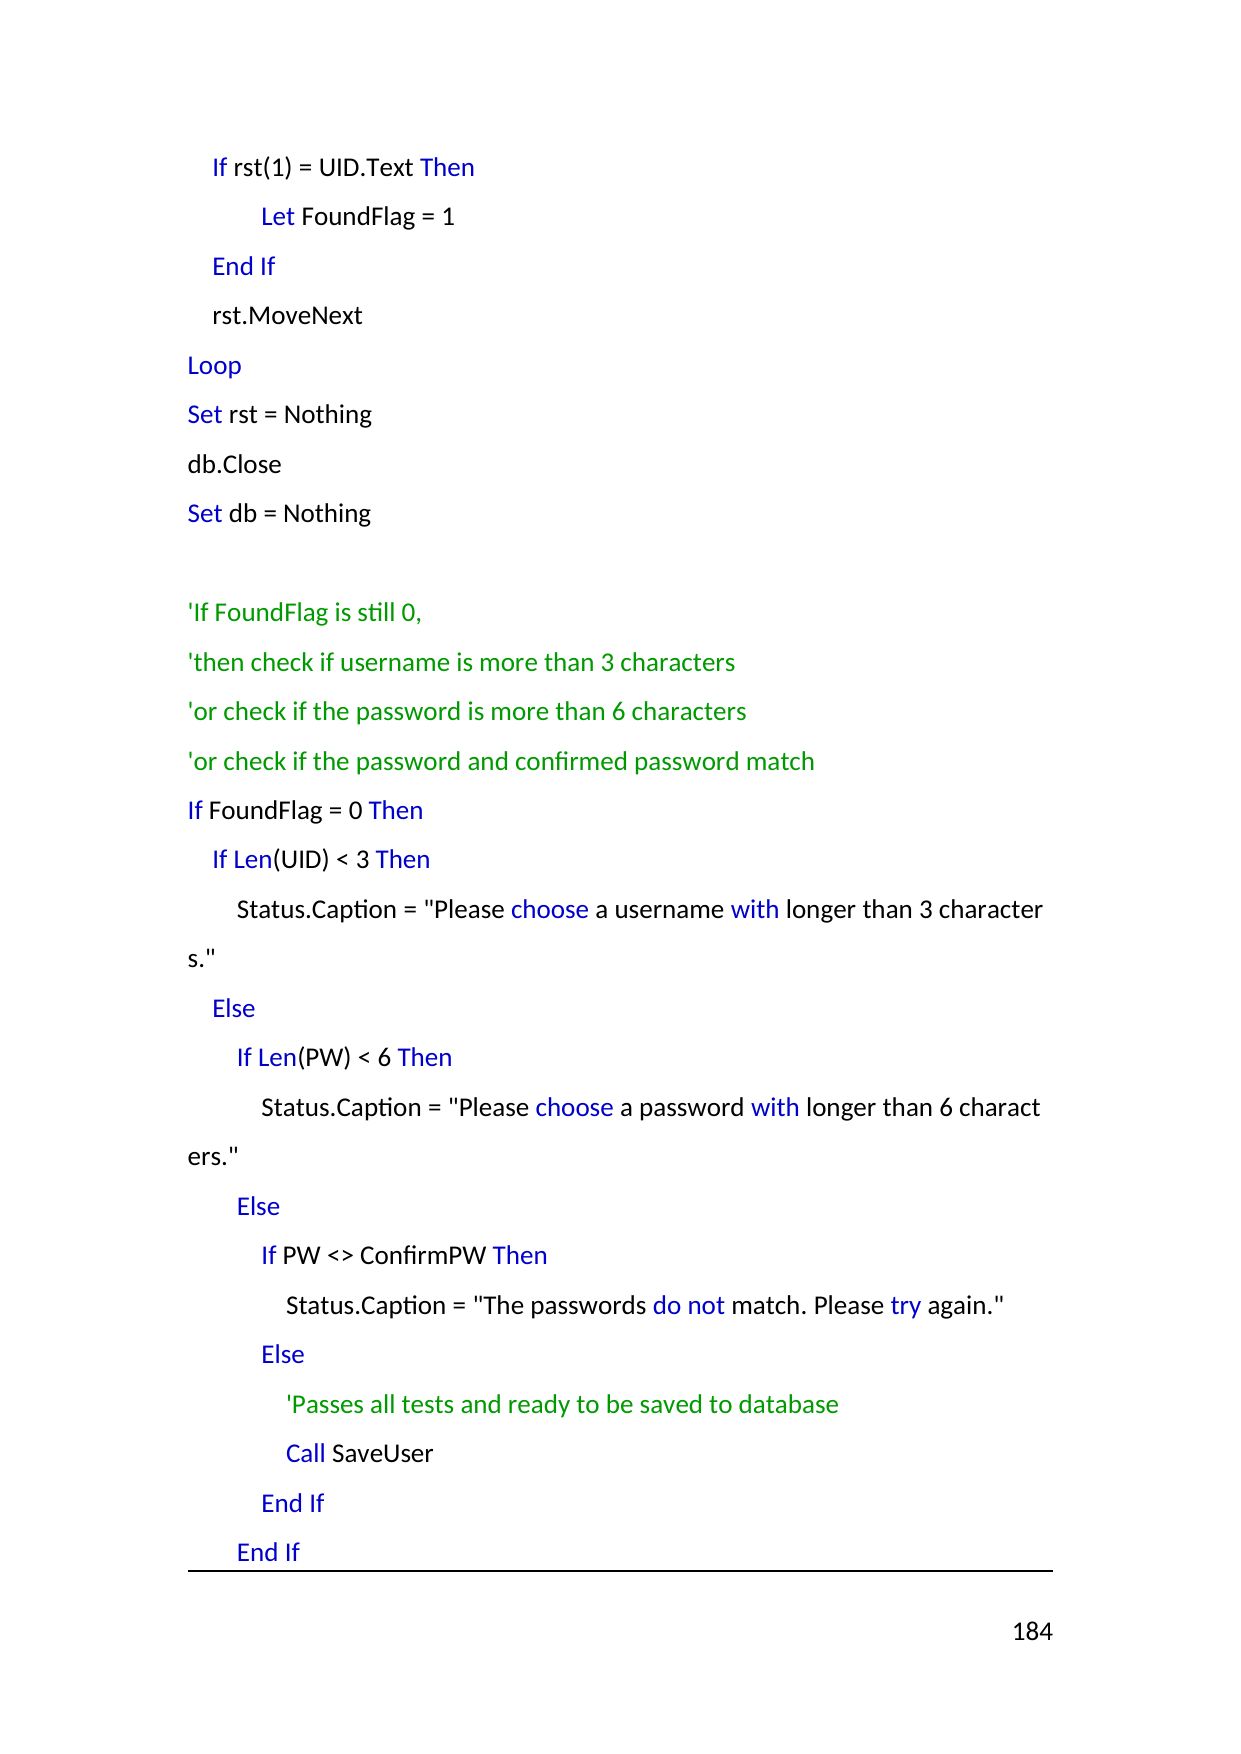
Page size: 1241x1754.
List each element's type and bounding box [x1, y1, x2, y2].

text [187, 150, 1053, 1572]
